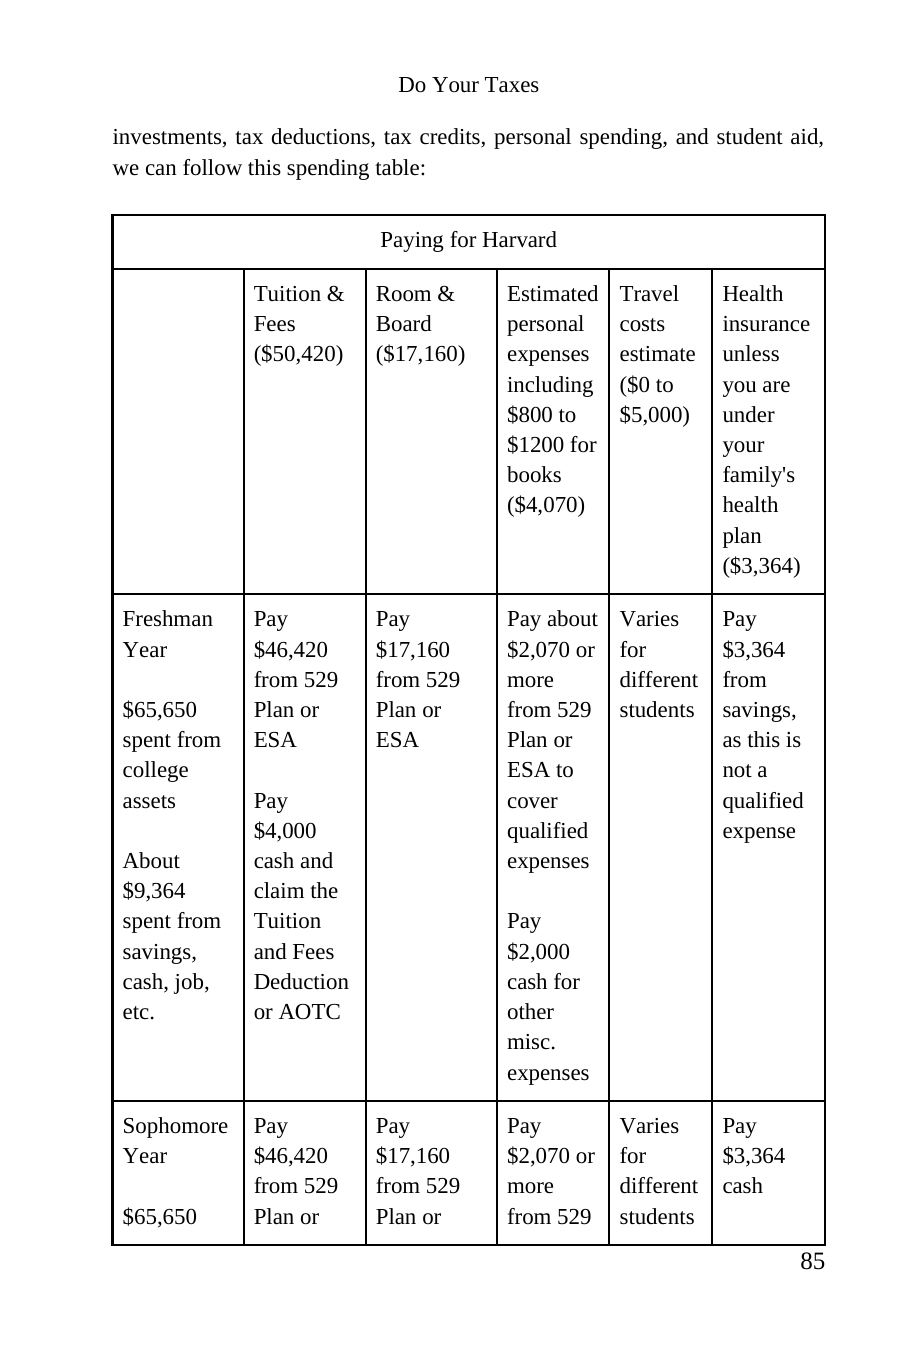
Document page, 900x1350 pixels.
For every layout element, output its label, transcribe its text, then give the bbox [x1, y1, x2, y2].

table_cell Travel costs estimate ($0 to $5,000) [610, 270, 711, 593]
table_cell Estimated personal expenses including $800 to $1200 for books ($4,070) [498, 270, 608, 593]
table_cell Pay $46,420 from 529 Plan or ESA Pay $4,000 cash and claim the Tuition and Fees Deduction or AOTC [245, 595, 365, 1100]
table_cell Pay $2,070 or more from 529 Plan or ESA to cover qualified expenses Pay $2,000 cash for other misc. expenses [498, 1102, 608, 1244]
table_header Paying for Harvard [114, 216, 824, 268]
table_cell Pay $46,420 from 529 Plan or ESA Pay $4,000 cash and claim the Tuition and Fees Deduction or AOTC [245, 1102, 365, 1244]
table_cell Varies for different students [610, 595, 711, 1100]
table_cell Pay about $2,070 or more from 529 Plan or ESA to cover qualified expenses Pay $2,000 cash for other misc. expenses [498, 595, 608, 1100]
table_cell Sophomore Year $65,650 spent from college assets $9,364 spent from savings, cash, job, etc. [114, 1102, 243, 1244]
table_cell Health insurance unless you are under your family's health plan ($3,364) [713, 270, 824, 593]
table_cell Pay $3,364 from savings, as this is not a qualified expense [713, 595, 824, 1100]
table_cell Varies for different students [610, 1102, 711, 1244]
table_cell Pay $17,160 from 529 Plan or ESA [367, 595, 496, 1100]
table_cell Tuition & Fees ($50,420) [245, 270, 365, 593]
table_cell Pay $3,364 cash [713, 1102, 824, 1244]
table_cell Pay $17,160 from 529 Plan or ESA [367, 1102, 496, 1244]
table_cell Freshman Year $65,650 spent from college assets About $9,364 spent from savings, cash, job, etc. [114, 595, 243, 1100]
table_cell [114, 270, 243, 593]
table_cell Room & Board ($17,160) [367, 270, 496, 593]
